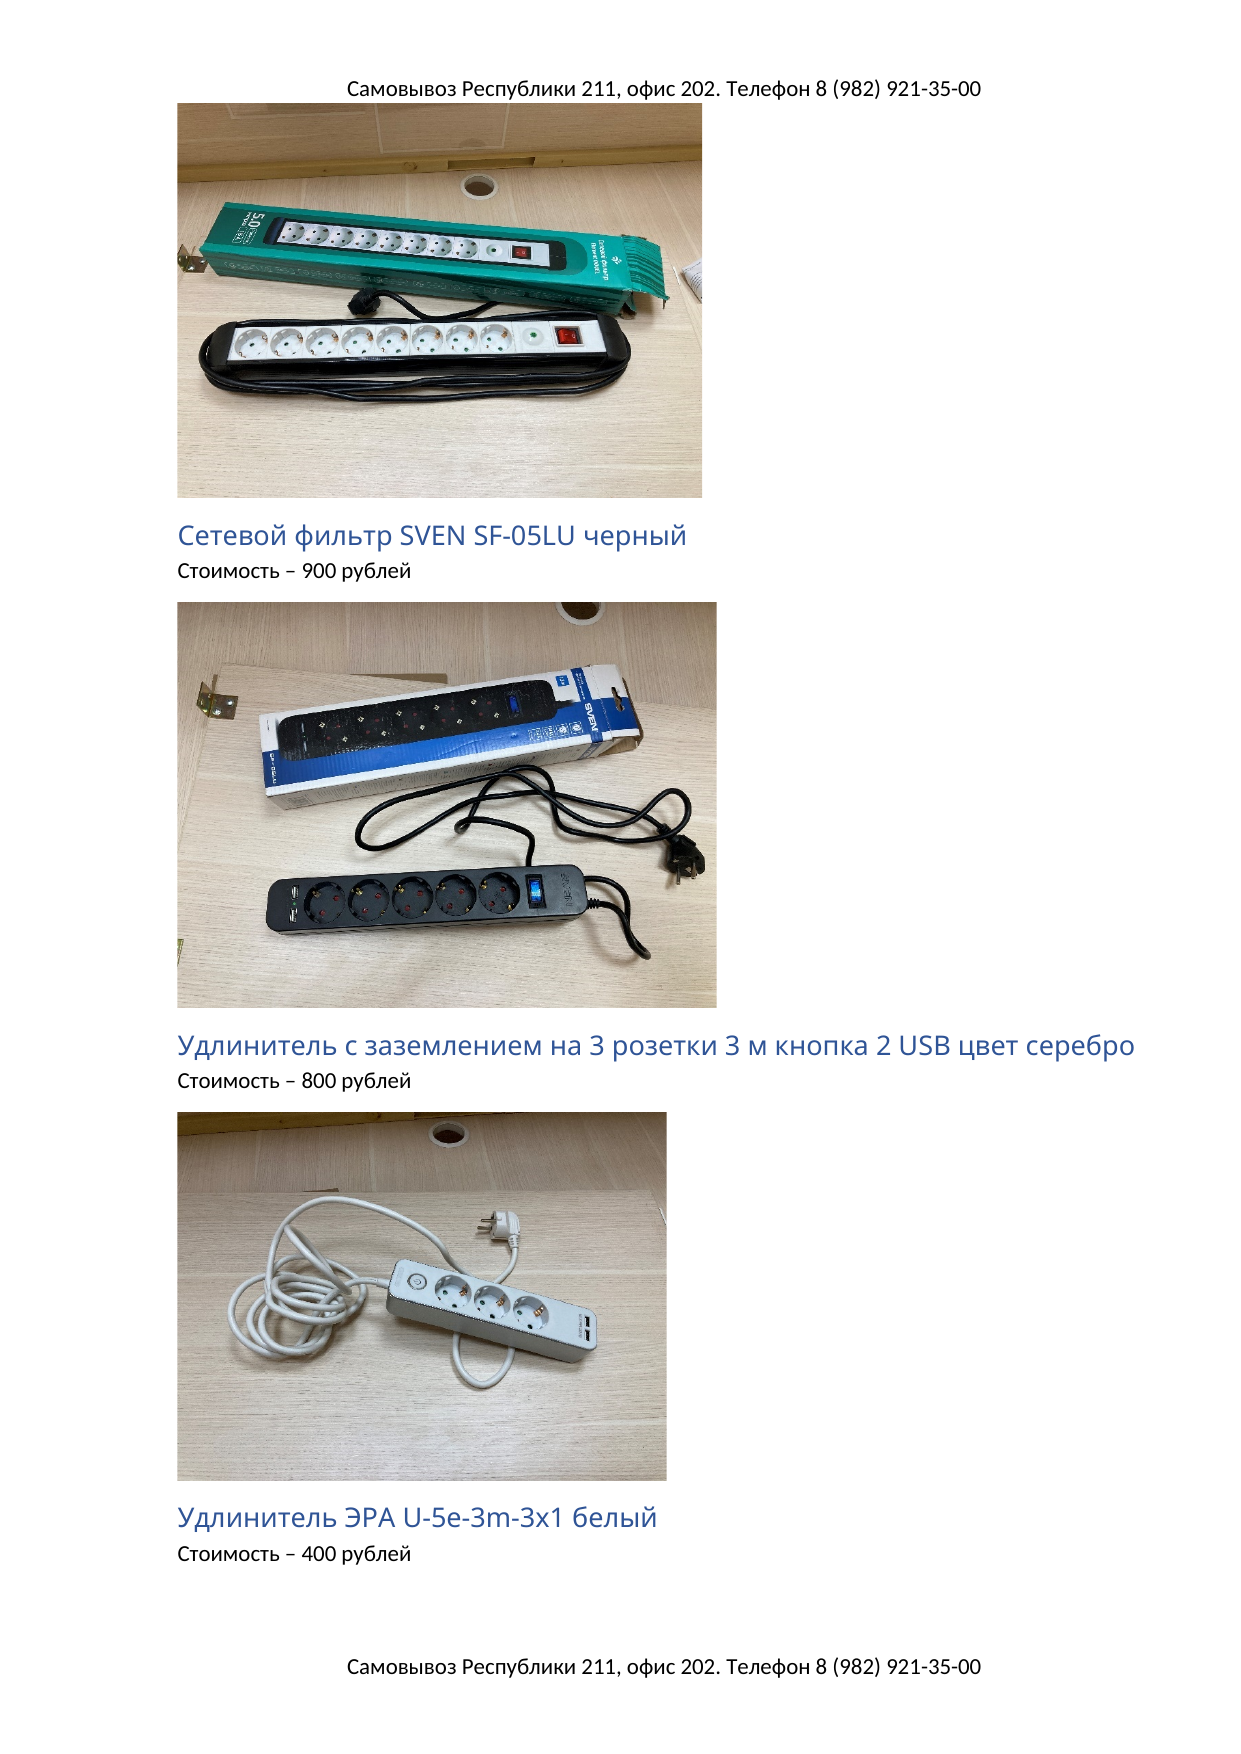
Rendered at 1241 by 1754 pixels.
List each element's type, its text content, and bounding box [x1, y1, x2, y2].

subtitle Удлинитель ЭРА U-5e-3m-3x1 белый [177, 1499, 1152, 1536]
text Стоимость – 800 рублей [177, 1066, 1152, 1094]
text Стоимость – 900 рублей [177, 556, 1152, 584]
subtitle Сетевой фильтр SVEN SF-05LU черный [177, 516, 1152, 553]
subtitle Удлинитель с заземлением на 3 розетки 3 м кнопка 2 USB цвет серебро [177, 1026, 1152, 1063]
picture [177, 602, 717, 1008]
text Стоимость – 400 рублей [177, 1539, 1152, 1567]
picture [177, 1112, 667, 1481]
picture [177, 103, 703, 498]
